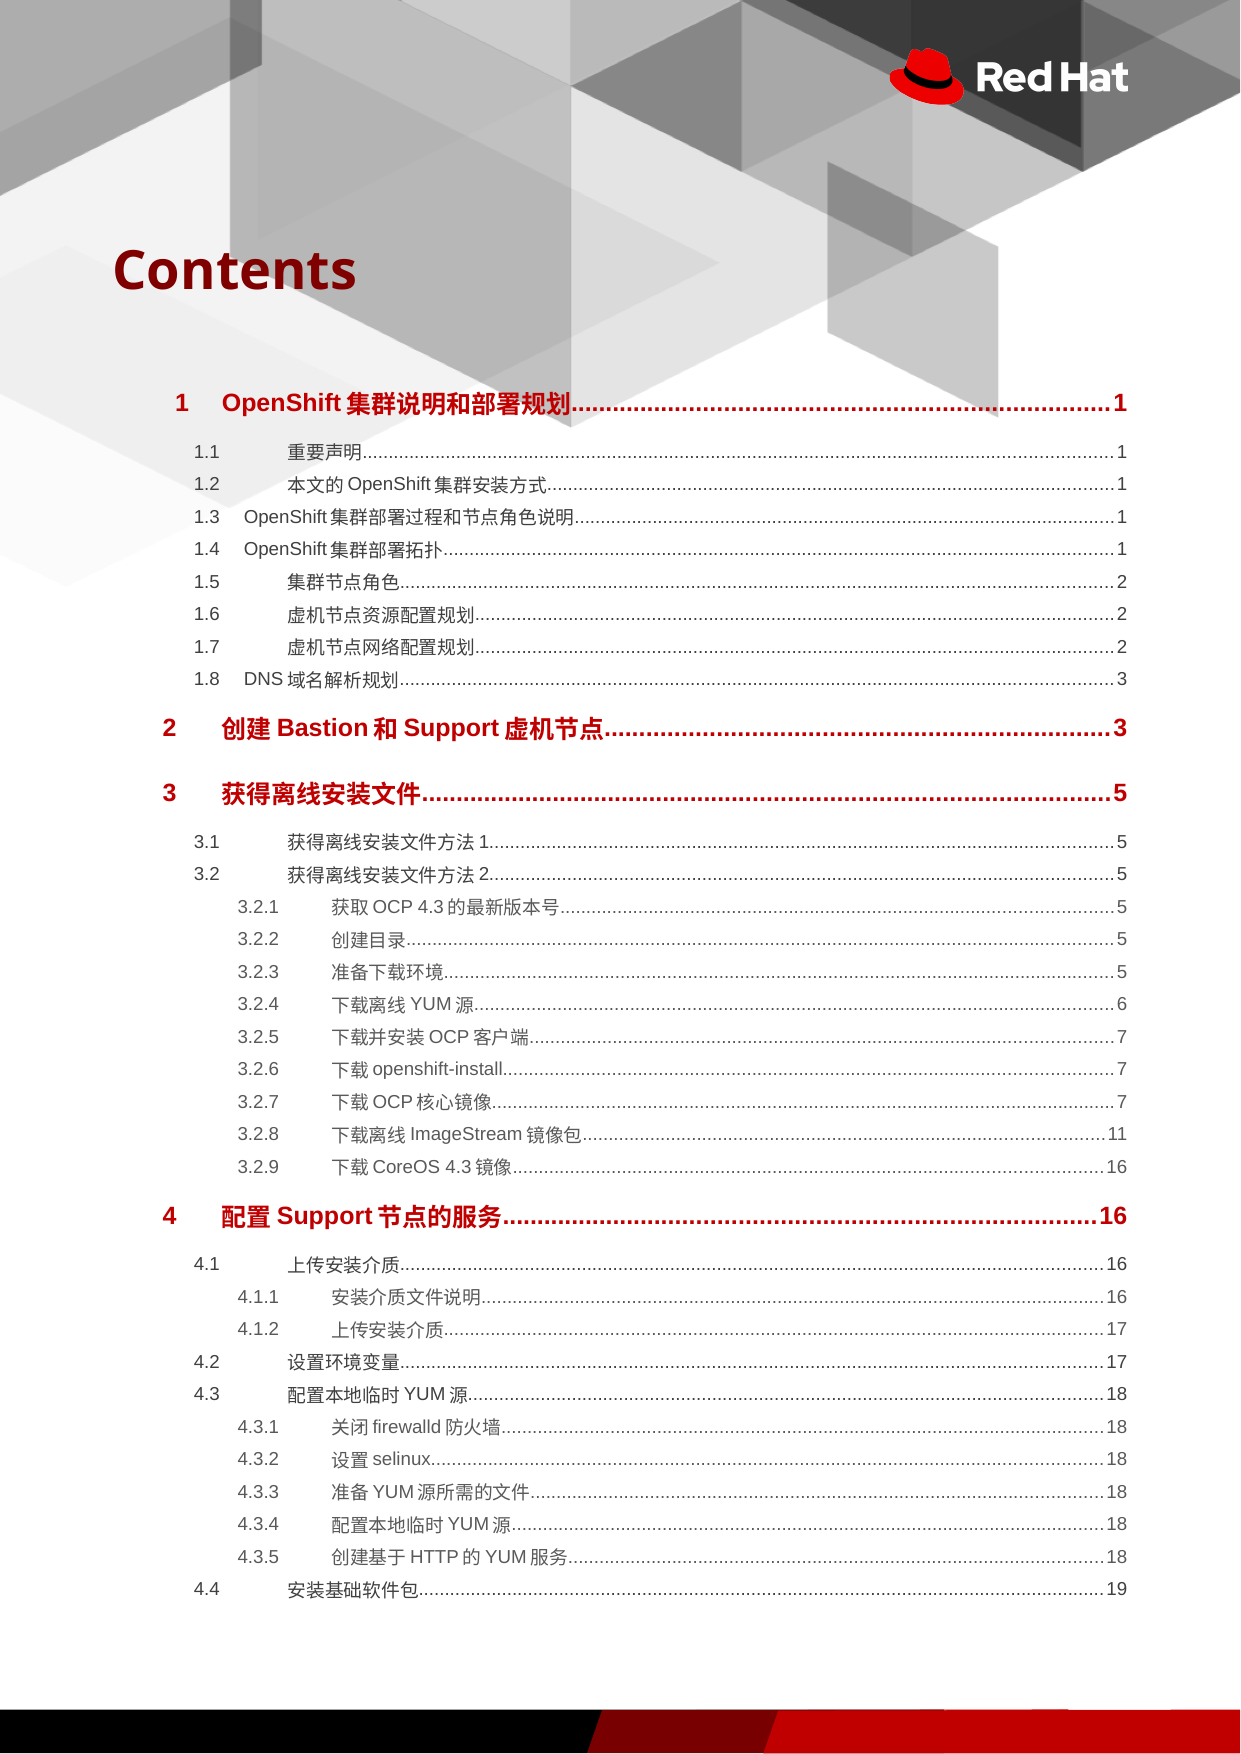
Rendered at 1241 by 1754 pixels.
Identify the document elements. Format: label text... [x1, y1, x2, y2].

text 3.2.6 下载openshift-install 7 [200, 1053, 1128, 1085]
text 4 配置Support节点的服务 16 [112, 1183, 1128, 1248]
text 4.3 配置本地临时YUM源 18 [156, 1378, 1128, 1410]
text 4.1.2 上传安装介质 17 [200, 1313, 1128, 1345]
text 1.3 OpenShift集群部署过程和节点角色说明 1 [156, 500, 1128, 533]
text 1.7 虚机节点网络配置规划 2 [156, 630, 1128, 663]
text 4.3.2 设置selinux 18 [200, 1443, 1128, 1475]
text 3.2 获得离线安装文件方法2 5 [156, 858, 1128, 890]
text 3.2.4 下载离线YUM源 6 [200, 988, 1128, 1020]
text Contents [112, 220, 1128, 317]
text 4.2 设置环境变量 17 [156, 1345, 1128, 1378]
text 1.5 集群节点角色 2 [156, 565, 1128, 598]
text 3 获得离线安装文件 5 [112, 760, 1128, 825]
text 3.2.7 下载OCP核心镜像 7 [200, 1085, 1128, 1118]
text 1.6 虚机节点资源配置规划 2 [156, 598, 1128, 630]
text 3.2.1 获取OCP 4.3的最新版本号 5 [200, 890, 1128, 923]
text 3.1 获得离线安装文件方法1 5 [156, 825, 1128, 858]
text 3.2.8 下载离线ImageStream镜像包 11 [200, 1118, 1128, 1150]
text 4.3.4 配置本地临时YUM源 18 [200, 1508, 1128, 1540]
text 4.1 上传安装介质 16 [156, 1248, 1128, 1280]
text 1.1 重要声明 1 [156, 435, 1128, 468]
text 4.1.1 安装介质文件说明 16 [200, 1280, 1128, 1313]
text 3.2.5 下载并安装OCP客户端 7 [200, 1020, 1128, 1053]
text 4.3.3 准备YUM源所需的文件 18 [200, 1475, 1128, 1508]
text 1.4 OpenShift集群部署拓扑 1 [156, 533, 1128, 565]
text 4.4 安装基础软件包 19 [156, 1573, 1128, 1605]
text 3.2.2 创建目录 5 [200, 923, 1128, 955]
text 4.3.1 关闭firewalld防火墙 18 [200, 1410, 1128, 1443]
text 3.2.3 准备下载环境 5 [200, 955, 1128, 988]
text 1 OpenShift集群说明和部署规划 1 [112, 370, 1128, 435]
text 3.2.9 下载CoreOS 4.3镜像 16 [200, 1150, 1128, 1183]
text 4.3.5 创建基于HTTP的YUM服务 18 [200, 1540, 1128, 1573]
text 1.8 DNS域名解析规划 3 [156, 663, 1128, 695]
text 2 创建Bastion和Support虚机节点 3 [112, 695, 1128, 760]
text 1.2 本文的OpenShift集群安装方式 1 [156, 468, 1128, 500]
picture [889, 48, 1128, 105]
